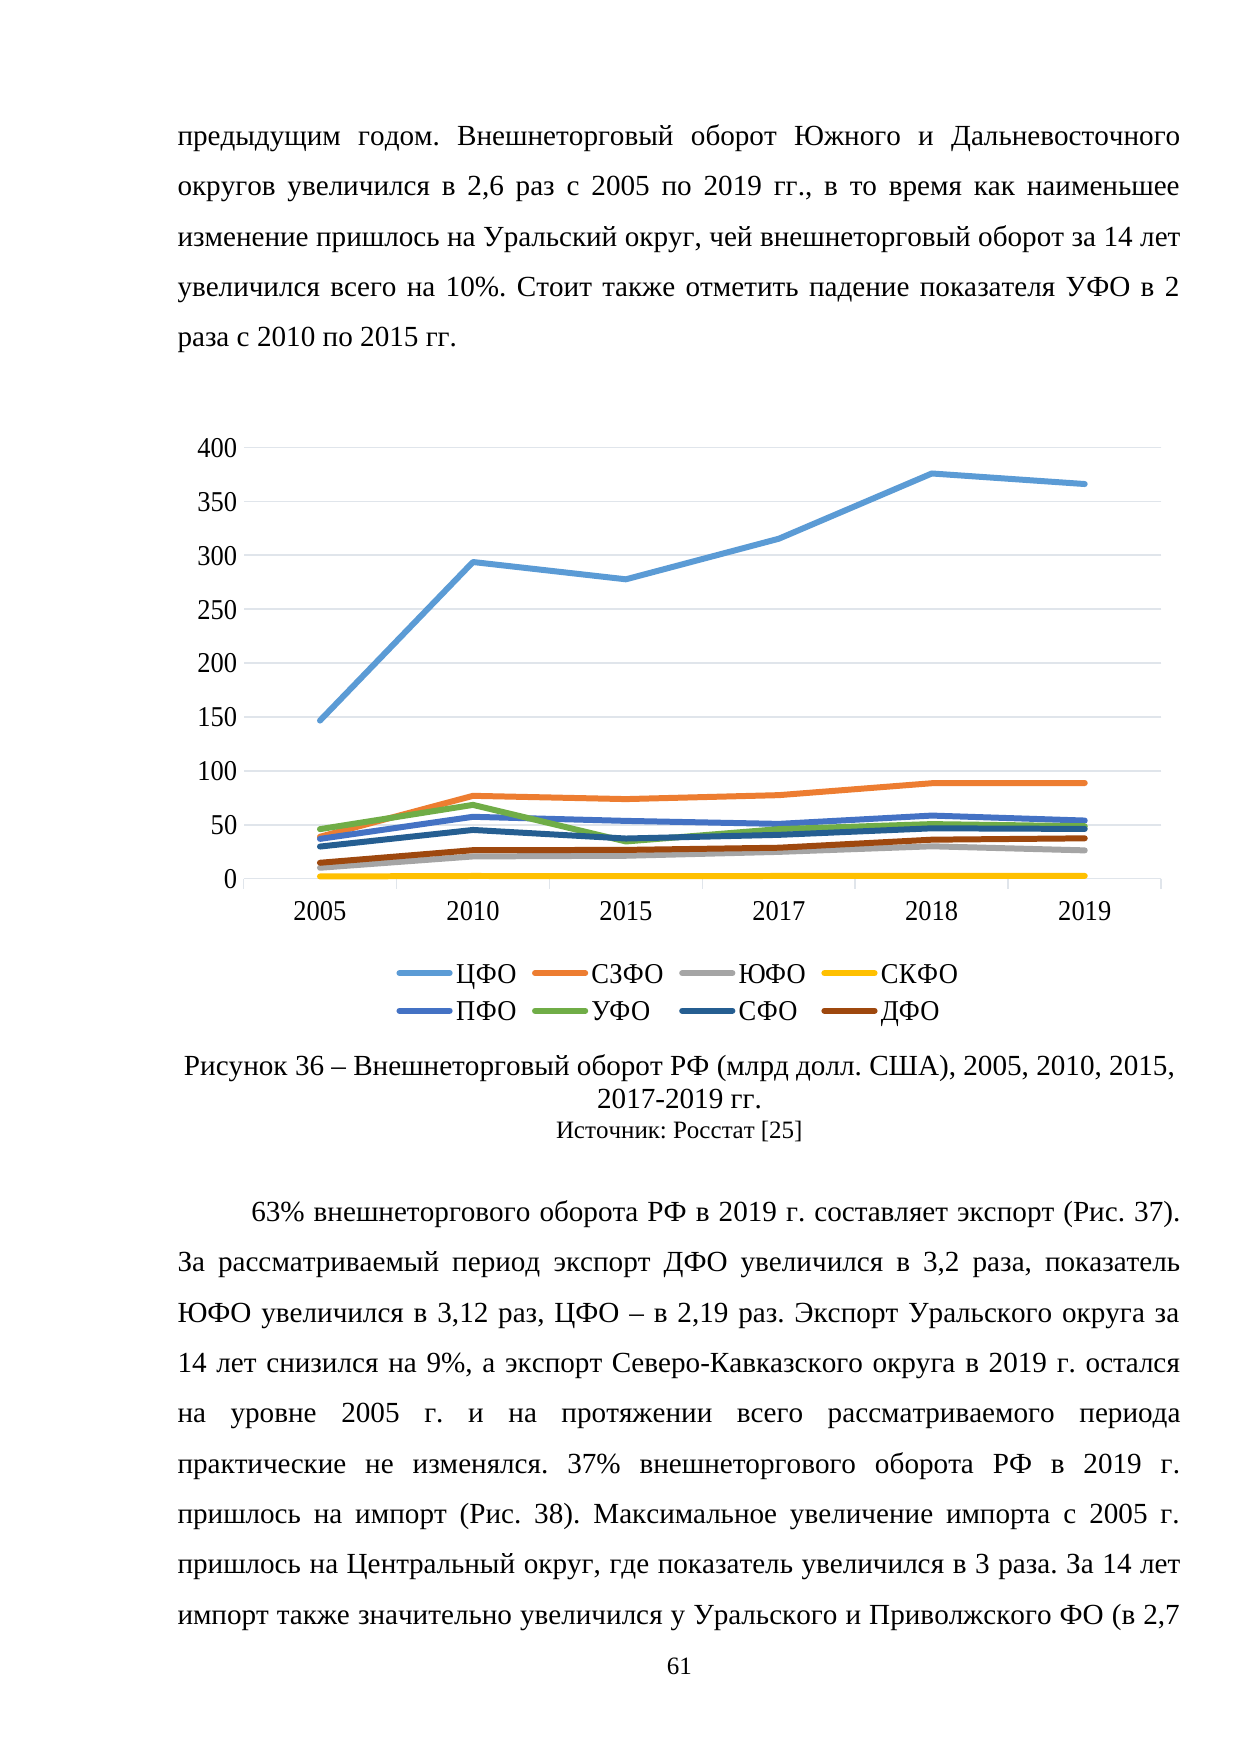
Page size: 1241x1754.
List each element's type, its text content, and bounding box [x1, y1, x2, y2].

text Рисунок 36 – Внешнеторговый оборот РФ (млрд долл. США), 2005, 2010, 2015, 2017-2019 гг. [177, 1048, 1181, 1115]
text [177, 118, 1181, 353]
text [177, 1194, 1181, 1630]
text Источник: Росстат [25] [177, 1115, 1181, 1144]
